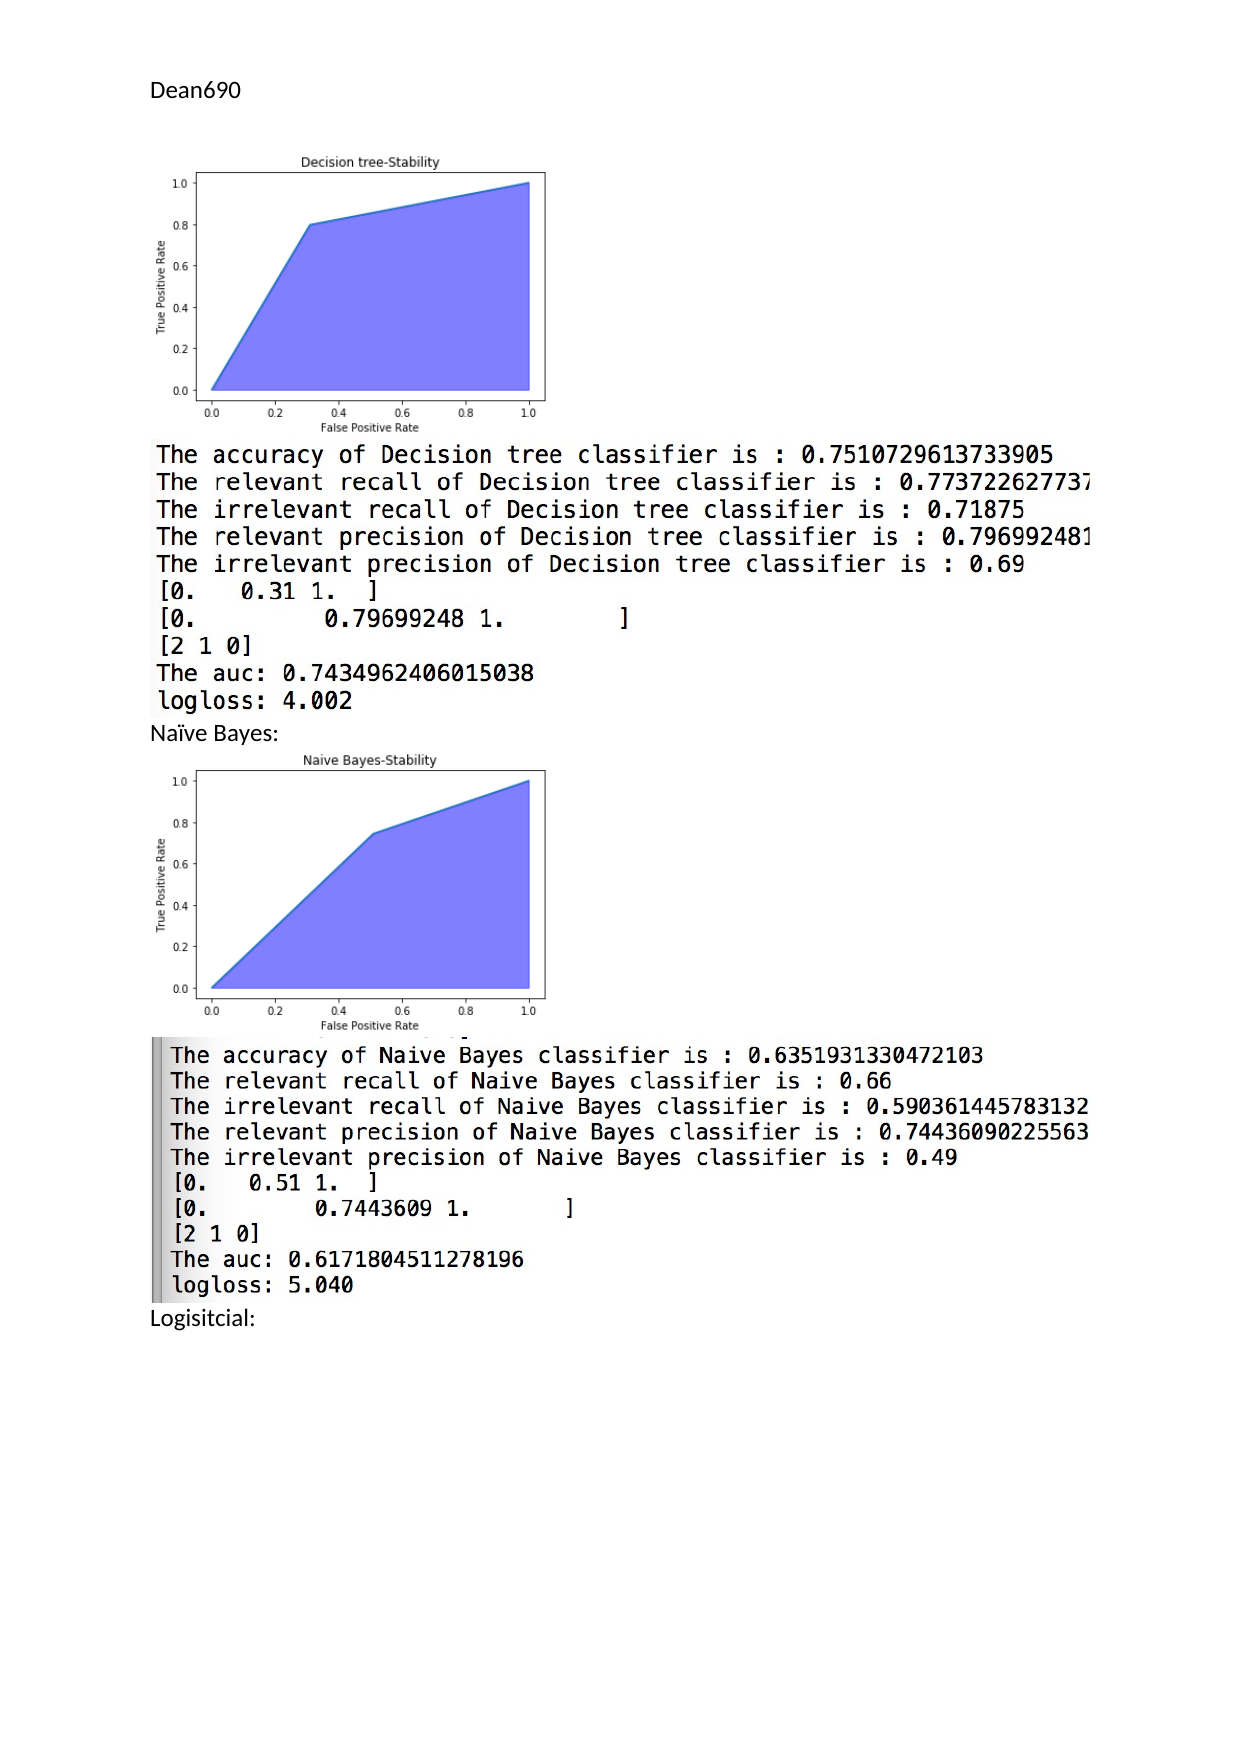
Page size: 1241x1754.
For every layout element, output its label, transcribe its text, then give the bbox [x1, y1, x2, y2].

picture [150, 150, 1090, 718]
picture [150, 747, 1090, 1303]
text Logisitcial: [150, 1303, 1090, 1333]
text Naïve Bayes: [150, 718, 1090, 748]
